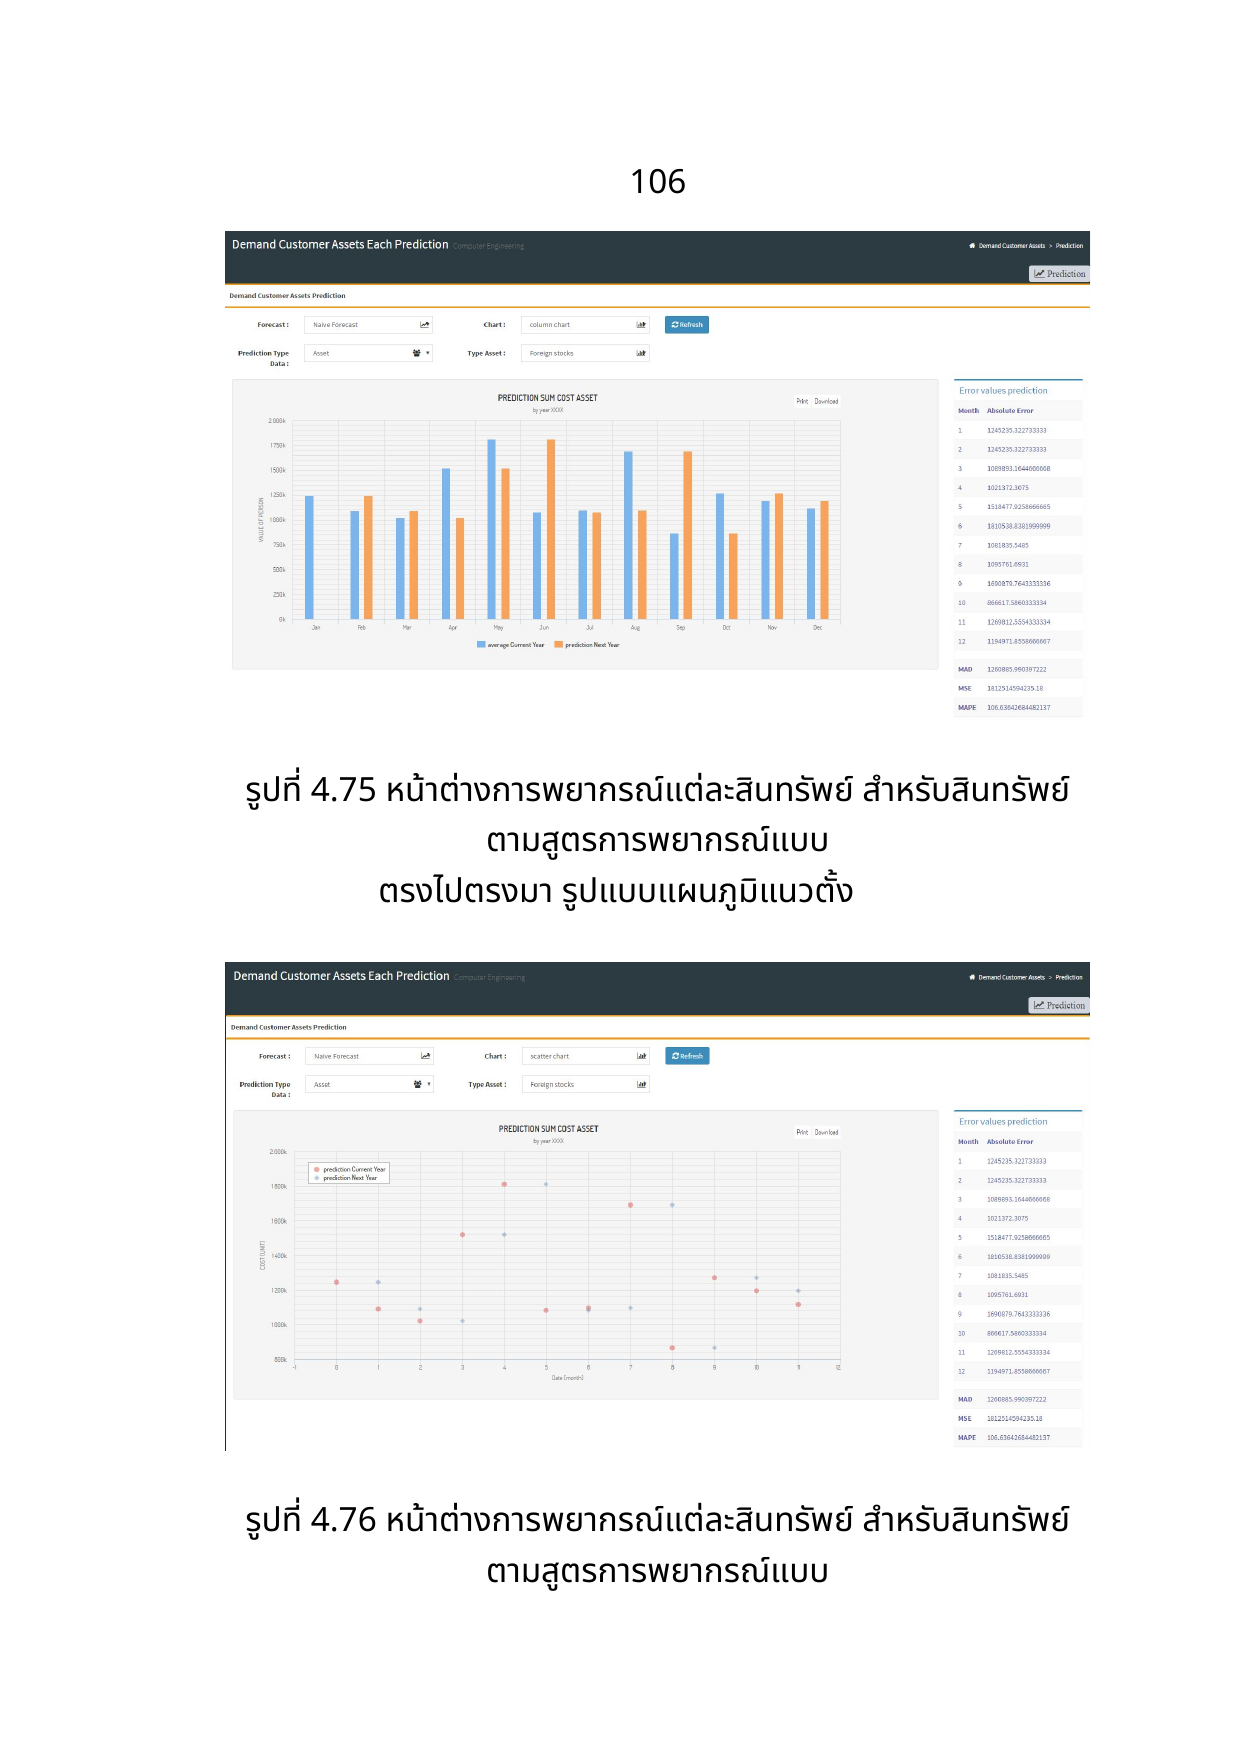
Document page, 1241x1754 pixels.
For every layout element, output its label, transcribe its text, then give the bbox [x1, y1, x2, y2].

text รูปที่ 4.76 หน้าต่างการพยากรณ์แต่ละสินทรัพย์ สำหรับสินทรัพย์ ตามสูตรการพยากรณ์แบบ [225, 1496, 1090, 1597]
picture [225, 231, 1091, 721]
text รูปที่ 4.75 หน้าต่างการพยากรณ์แต่ละสินทรัพย์ สำหรับสินทรัพย์ ตามสูตรการพยากรณ์แบบ [225, 766, 1090, 867]
text ตรงไปตรงมา รูปแบบแผนภูมิแนวตั้ง [225, 867, 1090, 917]
picture [225, 962, 1091, 1451]
